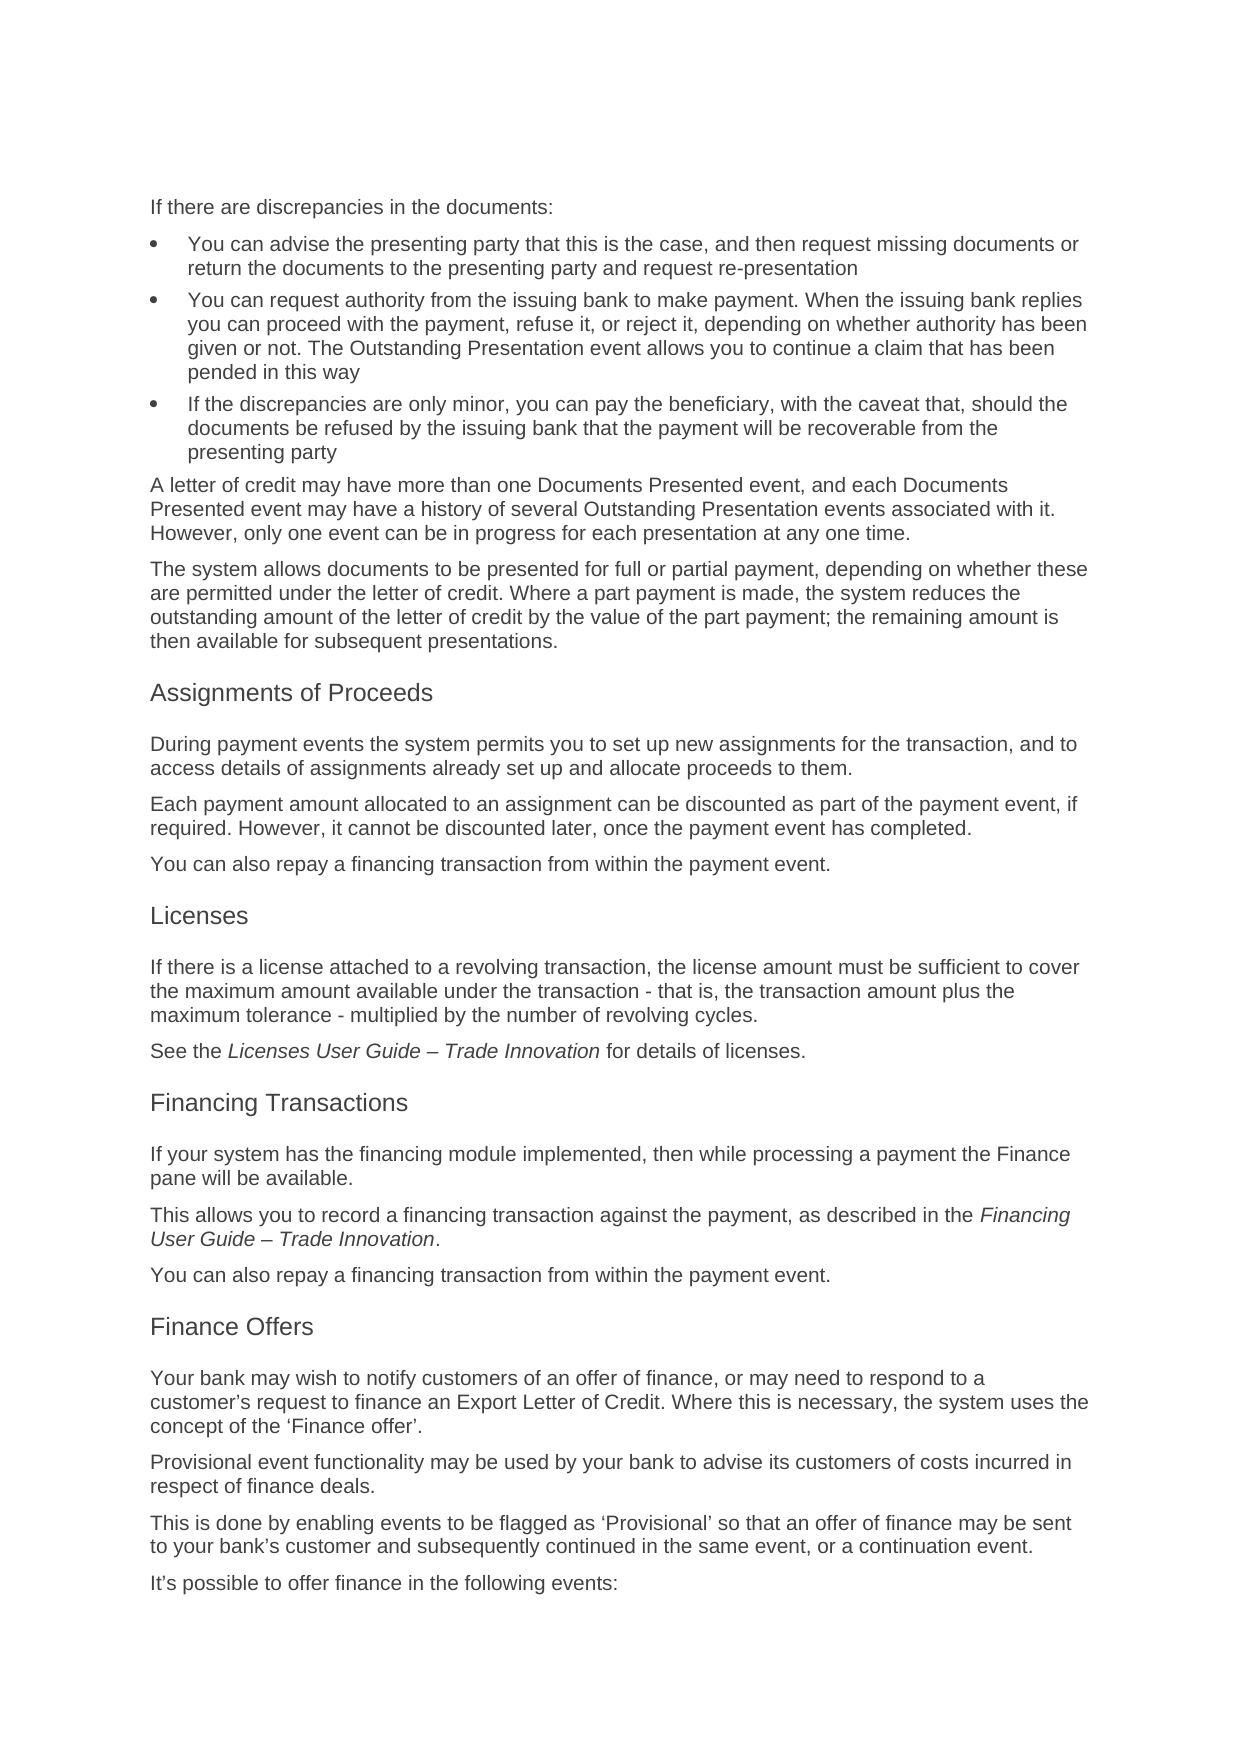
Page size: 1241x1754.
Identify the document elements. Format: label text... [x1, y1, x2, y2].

text Your bank may wish to notify customers of an offer of finance, or may need to respond to a customer’s request to finance an Export Letter of Credit. Where this is necessary, the system uses the concept of the ‘Finance offer’. [150, 1366, 1090, 1437]
subtitle Financing Transactions [150, 1088, 1090, 1117]
subtitle Licenses [150, 901, 1090, 930]
text The system allows documents to be presented for full or partial payment, depending on whether these are permitted under the letter of credit. Where a part payment is made, the system reduces the outstanding amount of the letter of credit by the value of the part payment; the remaining amount is then available for subsequent presentations. [150, 557, 1090, 653]
text You can also repay a financing transaction from within the payment event. [150, 852, 1090, 876]
text Each payment amount allocated to an assignment can be discounted as part of the payment event, if required. However, it cannot be discounted later, once the payment event has completed. [150, 792, 1090, 840]
text A letter of credit may have more than one Documents Presented event, and each Documents Presented event may have a history of several Outstanding Presentation events associated with it. However, only one event can be in progress for each presentation at any one time. [150, 472, 1090, 544]
text During payment events the system permits you to set up new assignments for the transaction, and to access details of assignments already set up and allocate proceeds to them. [150, 731, 1090, 779]
subtitle Finance Offers [150, 1312, 1090, 1341]
text You can advise the presenting party that this is the case, and then request missing documents or return the documents to the presenting party and request re-presentation [150, 231, 1090, 279]
text If there are discrepancies in the documents: [150, 195, 1090, 219]
text If the discrepancies are only minor, you can pay the beneficiary, with the caveat that, should the documents be refused by the issuing bank that the payment will be recoverable from the presenting party [150, 392, 1090, 464]
text You can request authority from the issuing bank to make payment. When the issuing bank replies you can proceed with the payment, refuse it, or reject it, depending on whether authority has been given or not. The Outstanding Presentation event allows you to continue a claim that has been pended in this way [150, 288, 1090, 384]
text You can also repay a financing transaction from within the payment event. [150, 1263, 1090, 1287]
text See the Licenses User Guide – Trade Innovation for details of licenses. [150, 1039, 1090, 1063]
text This allows you to record a financing transaction against the payment, as described in the Financing User Guide – Trade Innovation. [150, 1202, 1090, 1250]
text If there is a license attached to a revolving transaction, the license amount must be sufficient to cover the maximum amount available under the transaction - that is, the transaction amount plus the maximum tolerance - multiplied by the number of revolving cycles. [150, 955, 1090, 1027]
text It’s possible to offer finance in the following events: [150, 1571, 1090, 1595]
text If your system has the financing module implemented, then while processing a payment the Finance pane will be available. [150, 1142, 1090, 1190]
text This is done by enabling events to be flagged as ‘Provisional’ so that an offer of finance may be sent to your bank’s customer and subsequently continued in the same event, or a continuation event. [150, 1510, 1090, 1558]
subtitle Assignments of Proceeds [150, 678, 1090, 706]
text Provisional event functionality may be used by your bank to advise its customers of costs incurred in respect of finance deals. [150, 1450, 1090, 1498]
